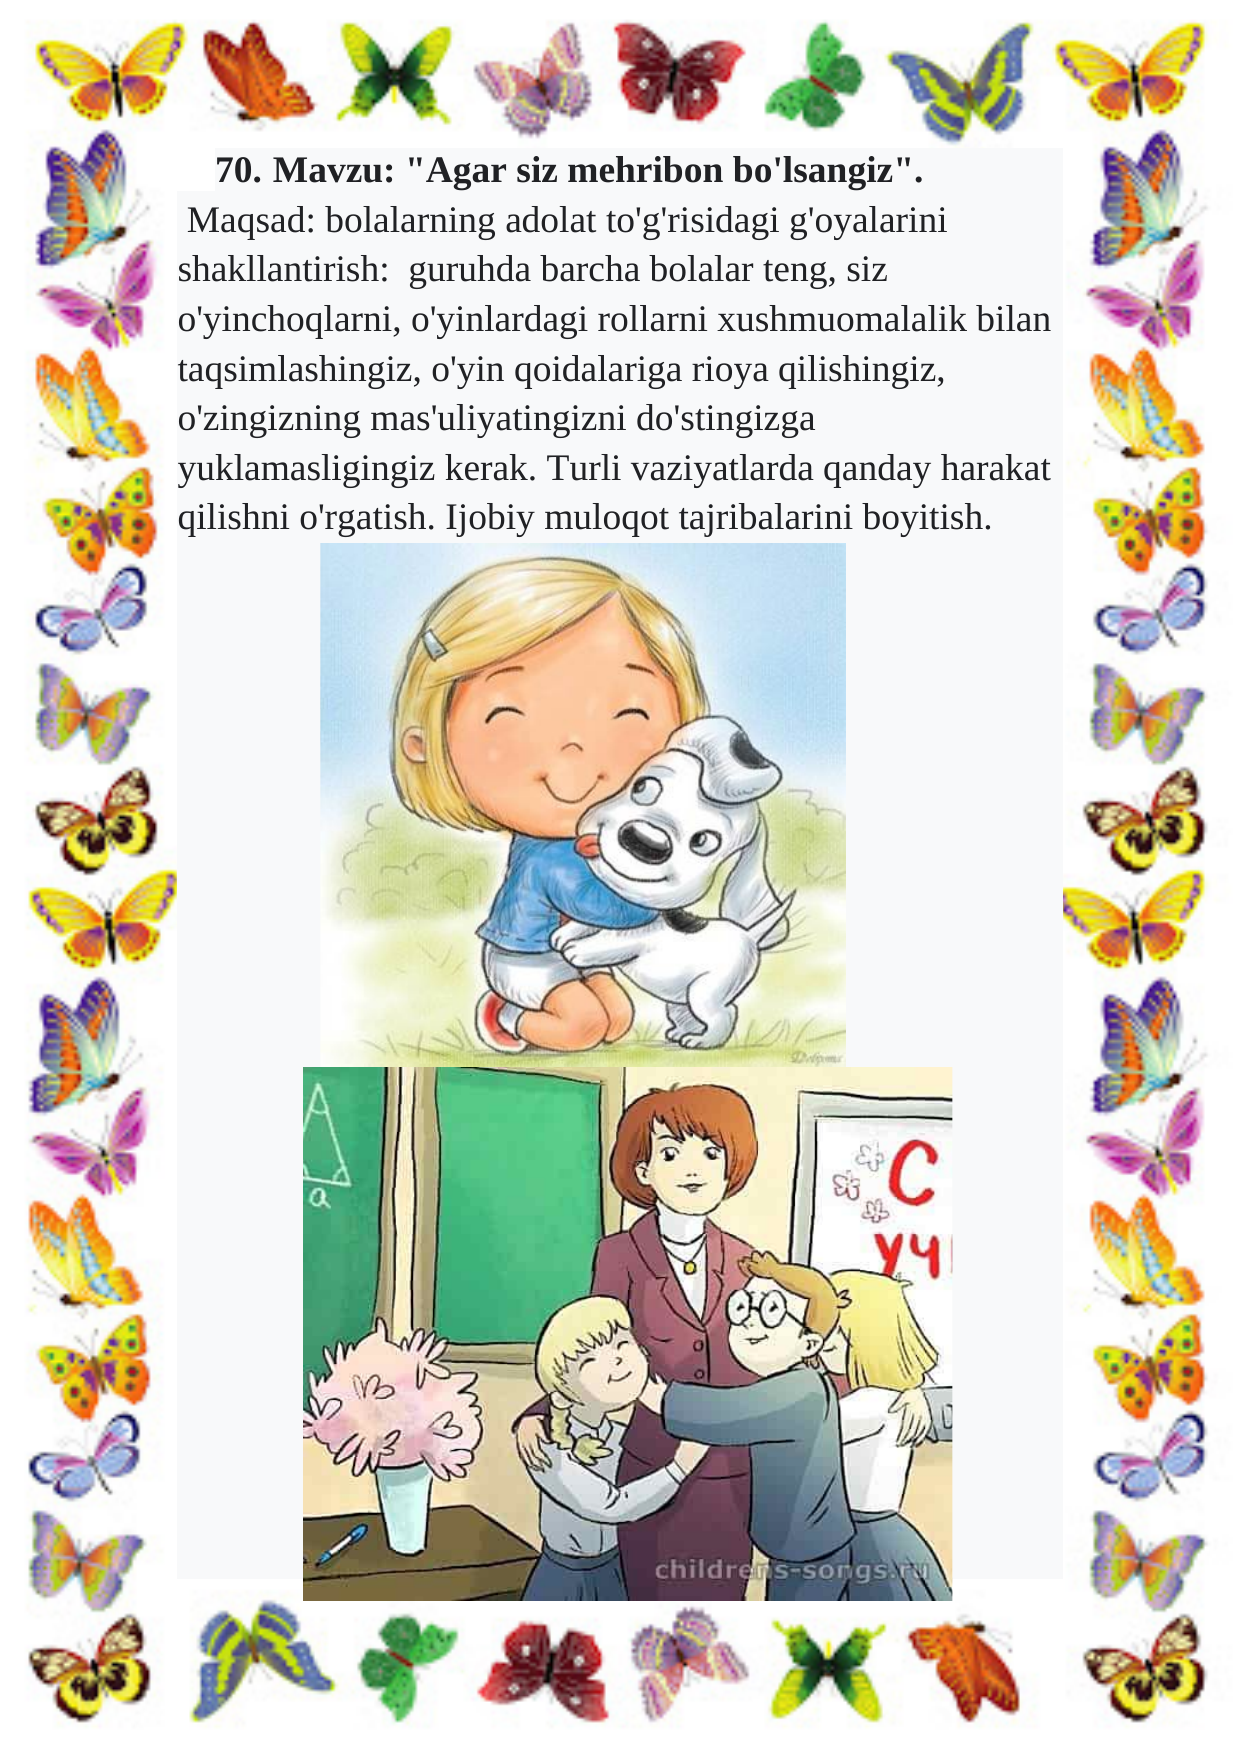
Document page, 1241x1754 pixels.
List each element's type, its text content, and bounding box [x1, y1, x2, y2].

picture [0, 0, 1239, 1754]
text Maqsad: bolalarning adolat to'g'risidagi g'oyalarini shakllantirish: guruhda barcha bolalar teng, siz o'yinchoqlarni, o'yinlardagi rollarni xushmuomalalik bilan taqsimlashingiz, o'yin qoidalariga rioya qilishingiz, o'zingizning mas'uliyatingizni do'stingizga yuklamasligingiz kerak. Turli vaziyatlarda qanday harakat qilishni o'rgatish. Ijobiy muloqot tajribalarini boyitish. [177, 197, 1063, 538]
list Mavzu: "Agar siz mehribon bo'lsangiz". [215, 148, 1063, 191]
